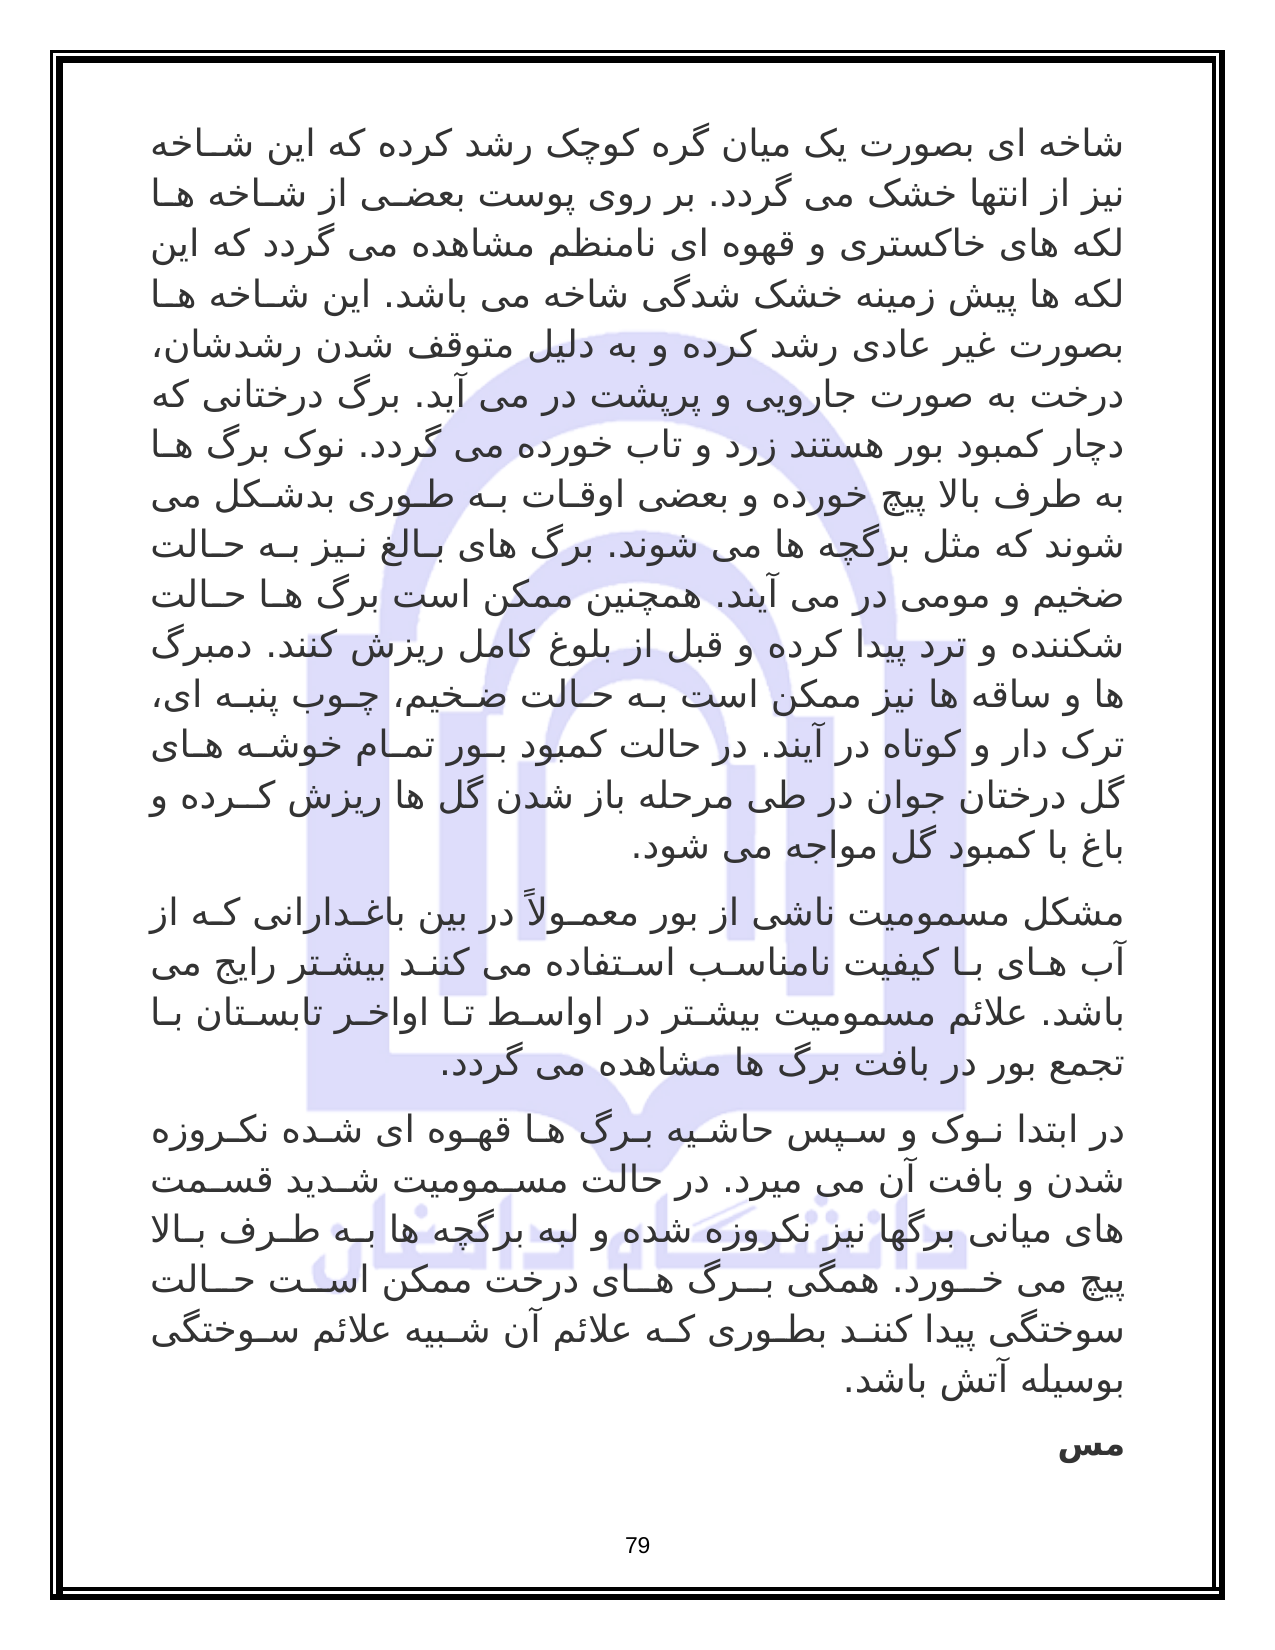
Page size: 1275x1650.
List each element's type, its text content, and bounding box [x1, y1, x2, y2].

text مس [150, 1424, 1125, 1463]
text مشکل مسمومیت ناشی از بور معمولاً در بین باغدارانی که از آب های با کیفیت نامناسب استفاده می کنند بیشتر رایج می باشد. علائم مسمومیت بیشتر در اواسط تا اواخر تابستان با تجمع بور در بافت برگ ها مشاهده می گردد. [150, 890, 1125, 1084]
text در ابتدا نوک و سپس حاشیه برگ ها قهوه ای شده نکروزه شدن و بافت آن می میرد. در حالت مسمومیت شدید قسمت های میانی برگها نیز نکروزه شده و لبه برگچه ها به طرف بالا پیچ می خورد. همگی برگ های درخت ممکن است حالت سوختگی پیدا کنند بطوری که علائم آن شبیه علائم سوختگی بوسیله آتش باشد. [150, 1107, 1125, 1401]
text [150, 122, 1125, 867]
